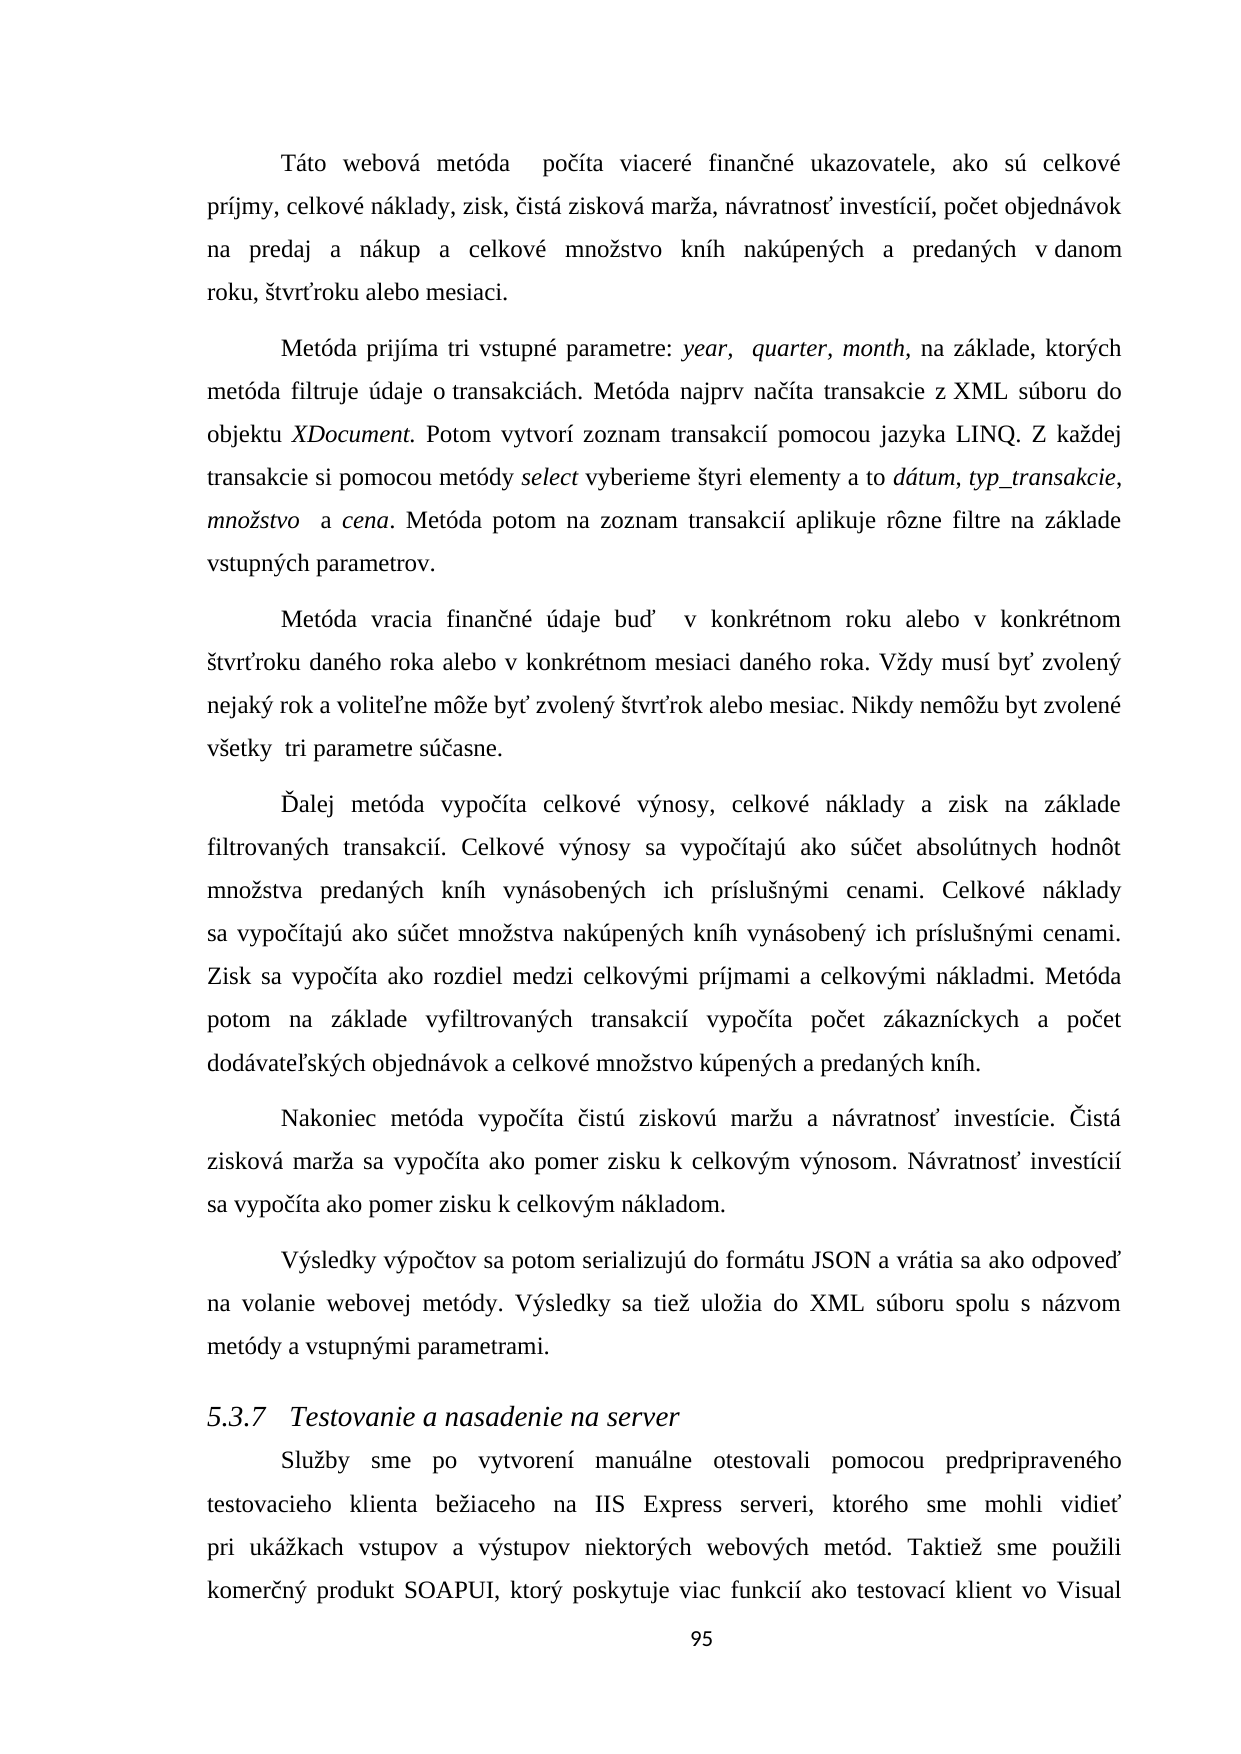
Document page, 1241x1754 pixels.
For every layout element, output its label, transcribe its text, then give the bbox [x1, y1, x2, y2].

text Metóda prijíma tri vstupné parametre: year, quarter, month, na základe, ktorých metóda filtruje údaje o transakciách. Metóda najprv načíta transakcie z XML súboru do objektu XDocument. Potom vytvorí zoznam transakcií pomocou jazyka LINQ. Z každej transakcie si pomocou metódy select vyberieme štyri elementy a to dátum, typ_transakcie, množstvo a cena. Metóda potom na zoznam transakcií aplikuje rôzne filtre na základe vstupných parametrov. [207, 333, 1122, 577]
subtitle Testovanie a nasadenie na server [207, 1399, 1122, 1433]
text Výsledky výpočtov sa potom serializujú do formátu JSON a vrátia sa ako odpoveď na volanie webovej metódy. Výsledky sa tiež uložia do XML súboru spolu s názvom metódy a vstupnými parametrami. [207, 1245, 1122, 1360]
text Metóda vracia finančné údaje buď v konkrétnom roku alebo v konkrétnom štvrťroku daného roka alebo v konkrétnom mesiaci daného roka. Vždy musí byť zvolený nejaký rok a voliteľne môže byť zvolený štvrťrok alebo mesiac. Nikdy nemôžu byt zvolené všetky tri parametre súčasne. [207, 604, 1122, 762]
text Táto webová metóda počíta viaceré finančné ukazovatele, ako sú celkové príjmy, celkové náklady, zisk, čistá zisková marža, návratnosť investícií, počet objednávok na predaj a nákup a celkové množstvo kníh nakúpených a predaných v danom roku, štvrťroku alebo mesiaci. [207, 148, 1122, 306]
text Nakoniec metóda vypočíta čistú ziskovú maržu a návratnosť investície. Čistá zisková marža sa vypočíta ako pomer zisku k celkovým výnosom. Návratnosť investícií sa vypočíta ako pomer zisku k celkovým nákladom. [207, 1103, 1122, 1218]
text Ďalej metóda vypočíta celkové výnosy, celkové náklady a zisk na základe filtrovaných transakcií. Celkové výnosy sa vypočítajú ako súčet absolútnych hodnôt množstva predaných kníh vynásobených ich príslušnými cenami. Celkové náklady sa vypočítajú ako súčet množstva nakúpených kníh vynásobený ich príslušnými cenami. Zisk sa vypočíta ako rozdiel medzi celkovými príjmami a celkovými nákladmi. Metóda potom na základe vyfiltrovaných transakcií vypočíta počet zákazníckych a počet dodávateľských objednávok a celkové množstvo kúpených a predaných kníh. [207, 789, 1122, 1076]
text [207, 1446, 1122, 1604]
